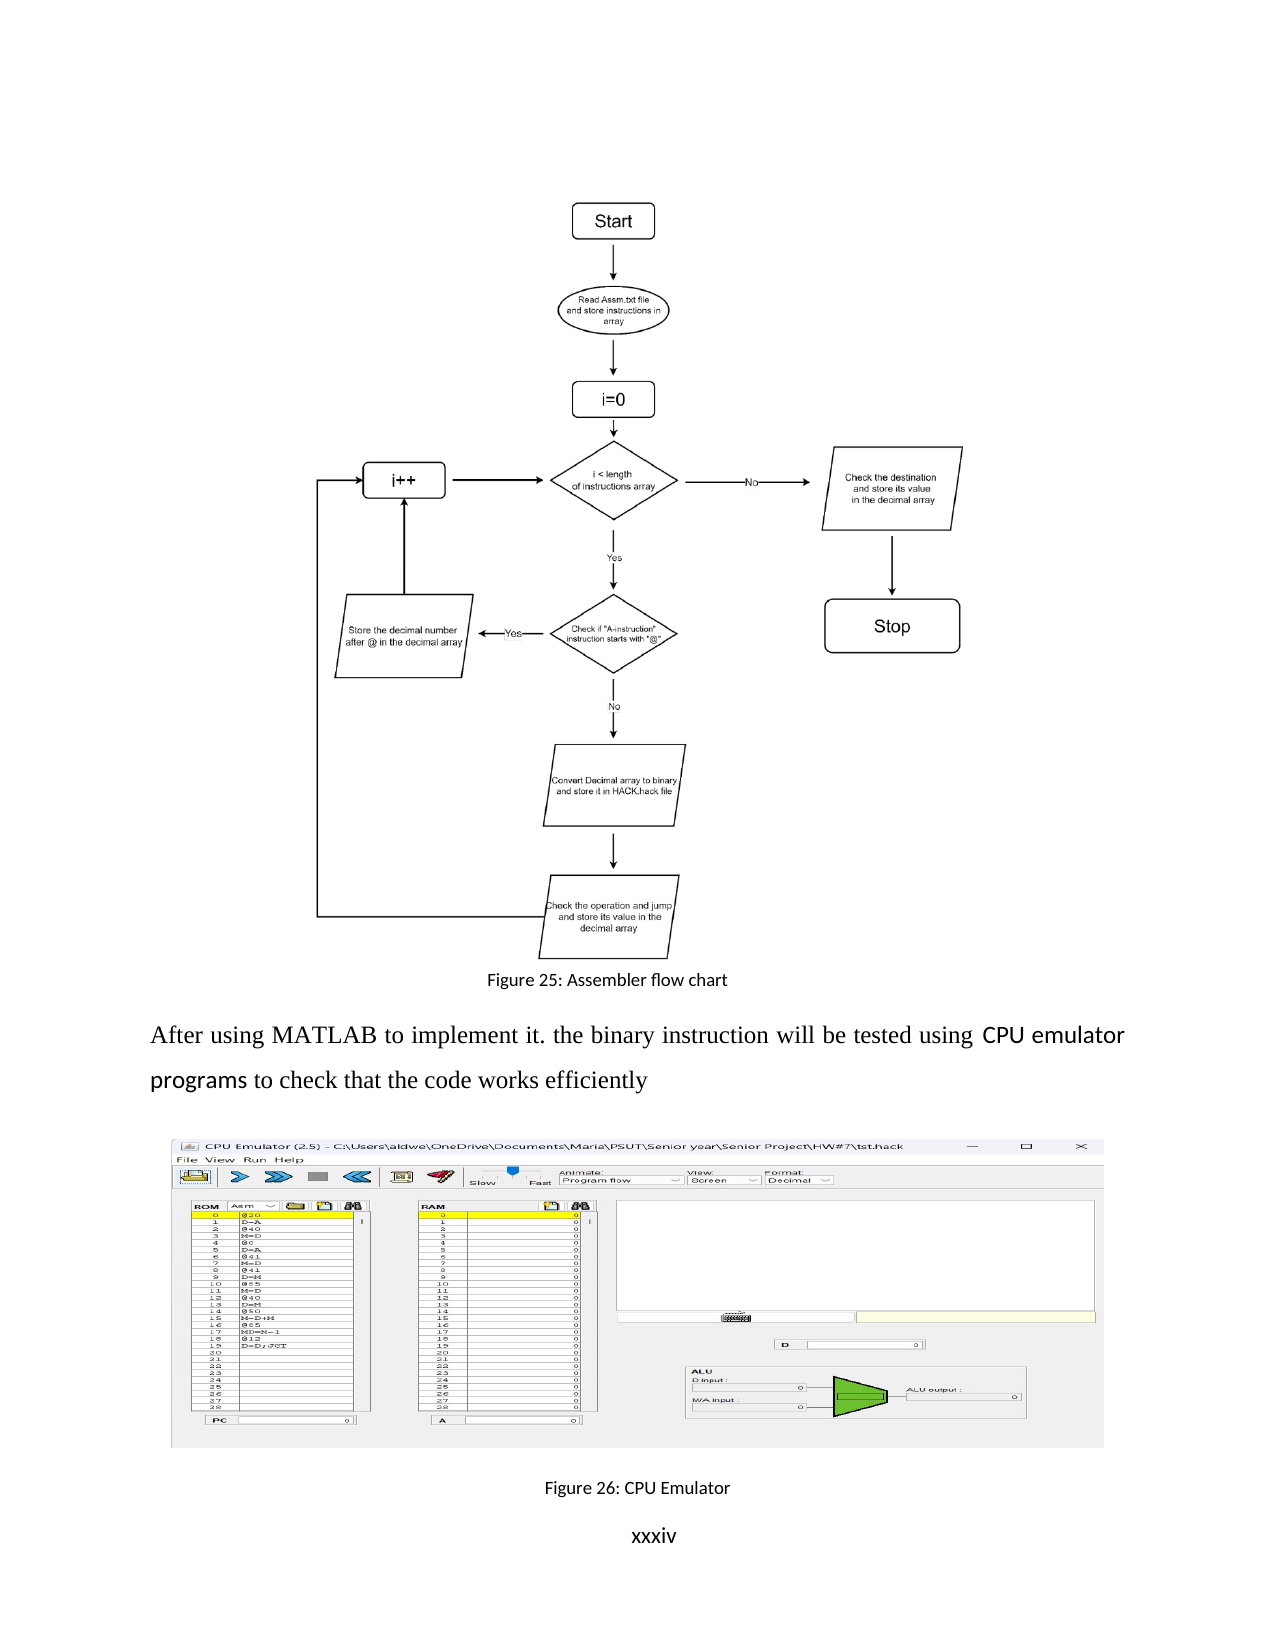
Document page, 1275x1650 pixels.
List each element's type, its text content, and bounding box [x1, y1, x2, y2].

picture [171, 1139, 1104, 1448]
text Figure 26: CPU Emulator [150, 1476, 1125, 1499]
picture [306, 196, 969, 965]
